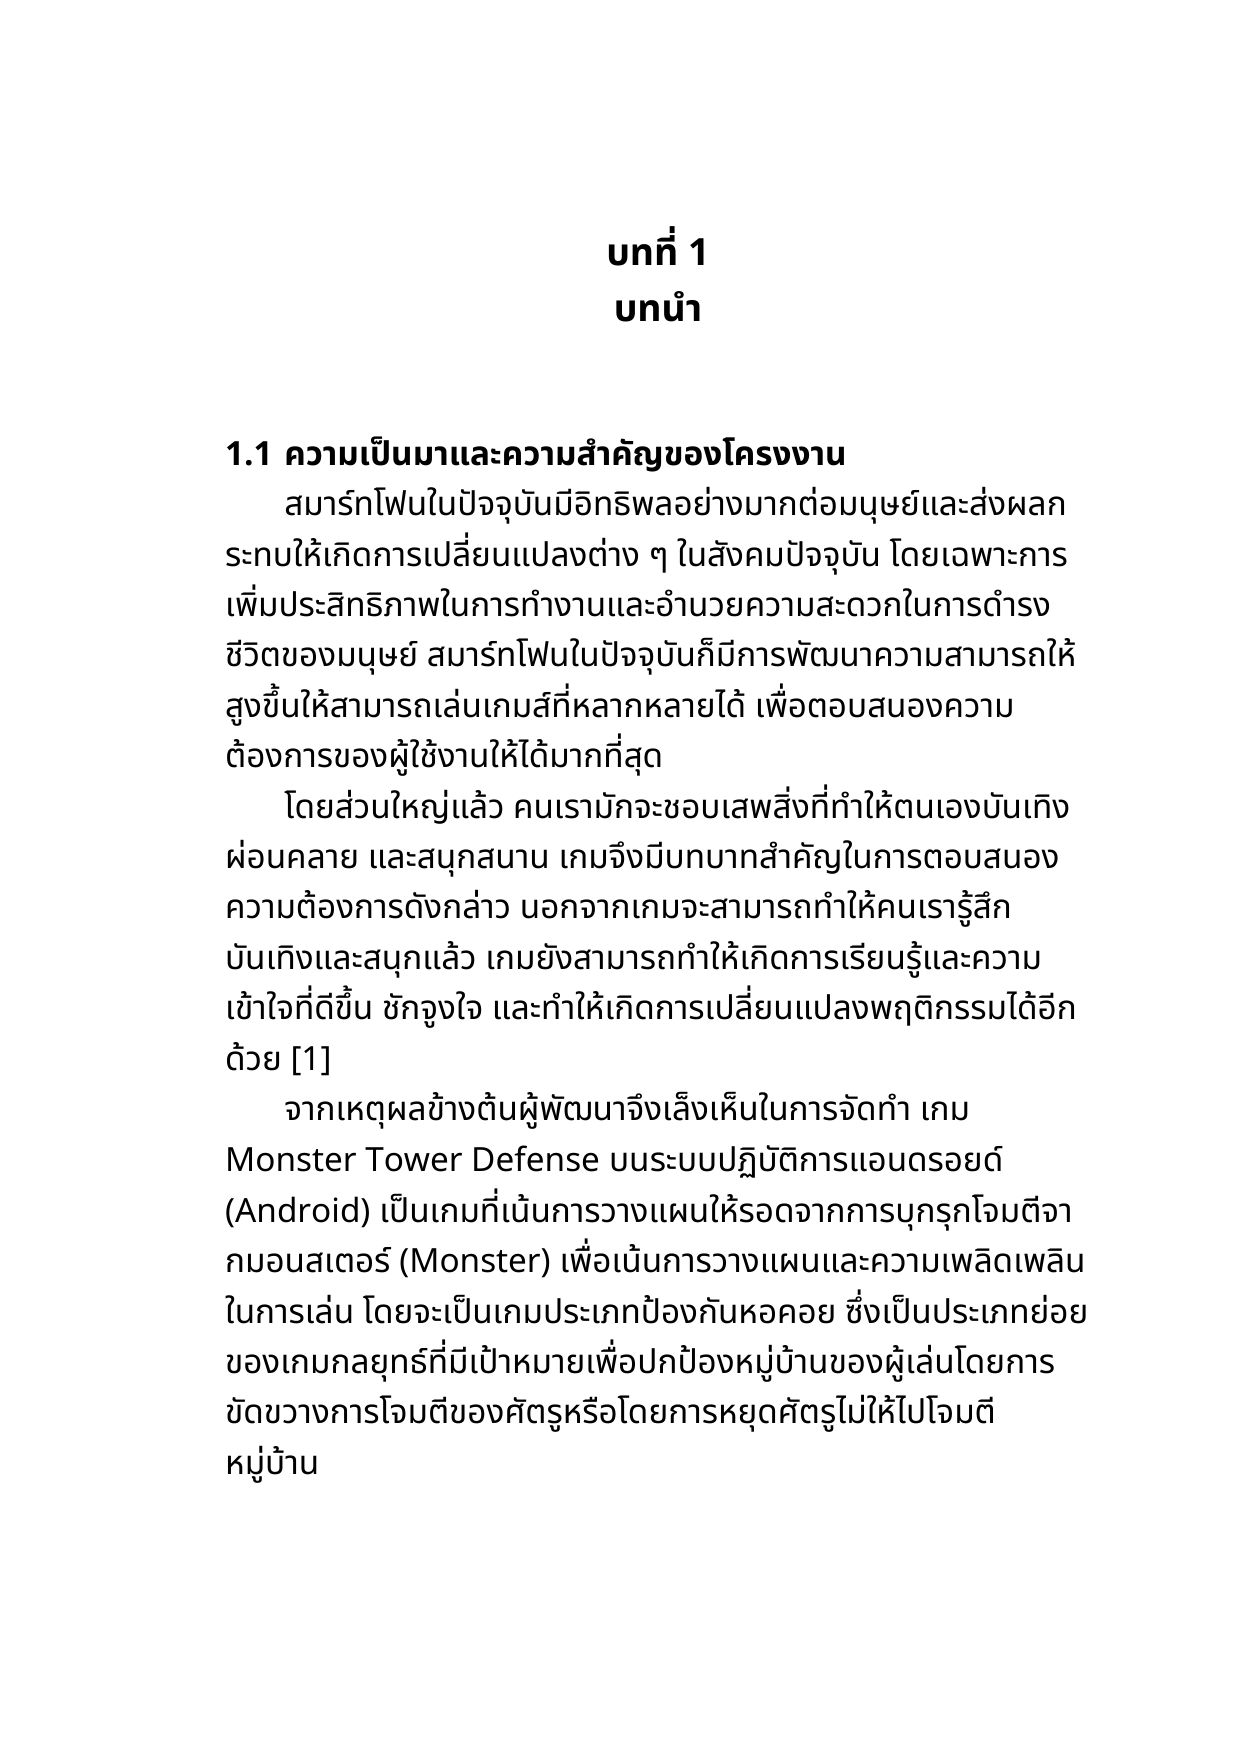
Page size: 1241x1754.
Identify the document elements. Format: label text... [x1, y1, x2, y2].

title บทที่ 1 [225, 225, 1090, 282]
text สมาร์ทโฟนในปัจจุบันมีอิทธิพลอย่างมากต่อมนุษย์และส่งผลกระทบให้เกิดการเปลี่ยนแปลงต่าง ๆ ในสังคมปัจจุบัน โดยเฉพาะการเพิ่มประสิทธิภาพในการทำงานและอำนวยความสะดวกในการดำรงชีวิตของมนุษย์ สมาร์ทโฟนในปัจจุบันก็มีการพัฒนาความสามารถให้สูงขึ้นให้สามารถเล่นเกมส์ที่หลากหลายได้ เพื่อตอบสนองความต้องการของผู้ใช้งานให้ได้มากที่สุด [225, 480, 1090, 783]
title บทนำ [225, 282, 1090, 339]
text โดยส่วนใหญ่แล้ว คนเรามักจะชอบเสพสิ่งที่ทำให้ตนเองบันเทิง ผ่อนคลาย และสนุกสนาน เกมจึงมีบทบาทสำคัญในการตอบสนองความต้องการดังกล่าว นอกจากเกมจะสามารถทำให้คนเรารู้สึกบันเทิงและสนุกแล้ว เกมยังสามารถทำให้เกิดการเรียนรู้และความเข้าใจที่ดีขึ้น ชักจูงใจ และทำให้เกิดการเปลี่ยนแปลงพฤติกรรมได้อีกด้วย [1] [225, 783, 1090, 1085]
subtitle 1.1 ความเป็นมาและความสำคัญของโครงงาน [225, 429, 1090, 480]
text จากเหตุผลข้างต้นผู้พัฒนาจึงเล็งเห็นในการจัดทำ เกม Monster Tower Defense บนระบบปฏิบัติการแอนดรอยด์ (Android) เป็นเกมที่เน้นการวางแผนให้รอดจากการบุกรุกโจมตีจากมอนสเตอร์ (Monster) เพื่อเน้นการวางแผนและความเพลิดเพลินในการเล่น โดยจะเป็นเกมประเภทป้องกันหอคอย ซึ่งเป็นประเภทย่อยของเกมกลยุทธ์ที่มีเป้าหมายเพื่อปกป้องหมู่บ้านของผู้เล่นโดยการขัดขวางการโจมตีของศัตรูหรือโดยการหยุดศัตรูไม่ให้ไปโจมตีหมู่บ้าน [225, 1085, 1090, 1489]
